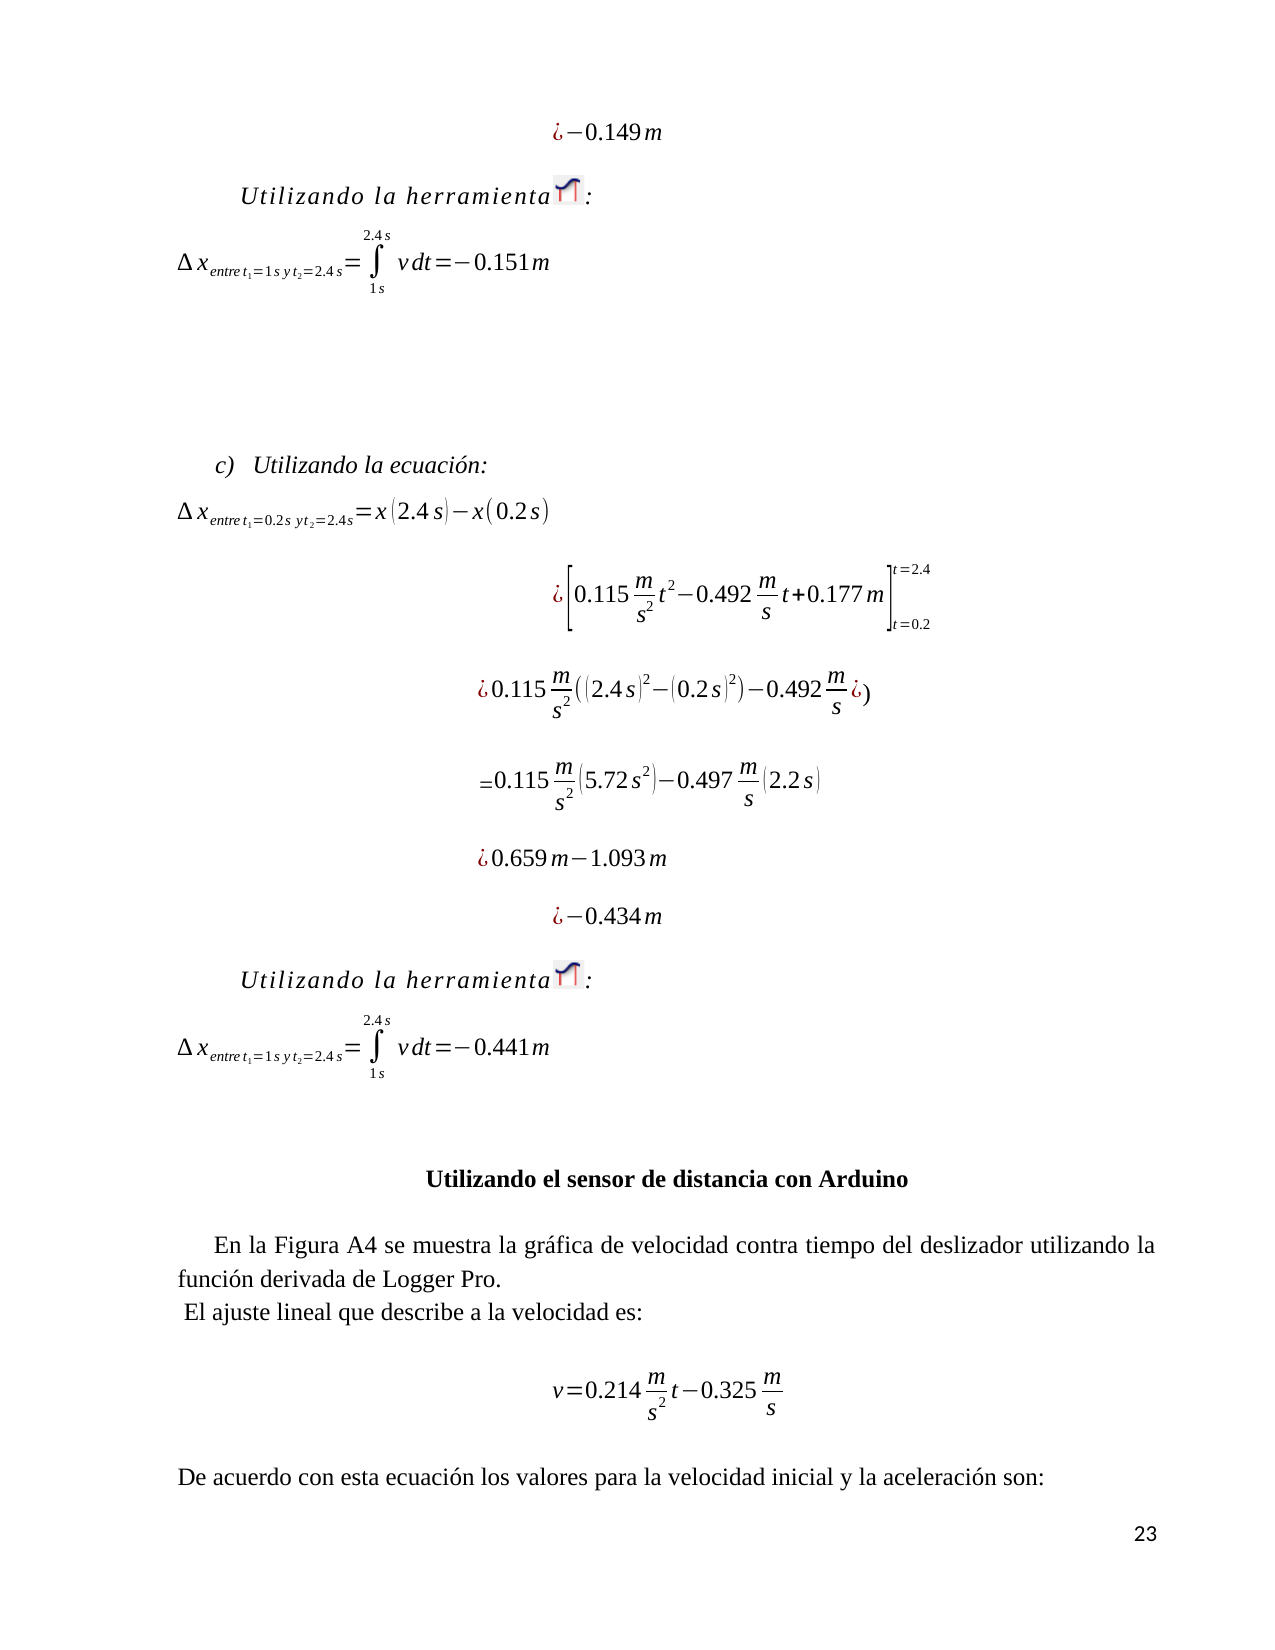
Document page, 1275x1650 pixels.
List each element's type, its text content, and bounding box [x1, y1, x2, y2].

list De acuerdo con esta ecuación los valores para la velocidad inicial y la aceleración son: [177, 1462, 1157, 1491]
picture [552, 175, 585, 205]
picture [552, 960, 585, 989]
text Utilizando la herramienta: [177, 960, 1157, 994]
text Utilizando la herramienta: [177, 175, 1157, 210]
text ) [177, 661, 1157, 724]
list En la Figura A4 se muestra la gráfica de velocidad contra tiempo del deslizador utilizando la función derivada de Logger Pro. [177, 1231, 1157, 1292]
list Utilizando la ecuación: [215, 451, 1157, 479]
list El ajuste lineal que describe a la velocidad es: [177, 1297, 1157, 1325]
text = [177, 753, 1157, 815]
list Utilizando el sensor de distancia con Arduino [177, 1164, 1157, 1193]
